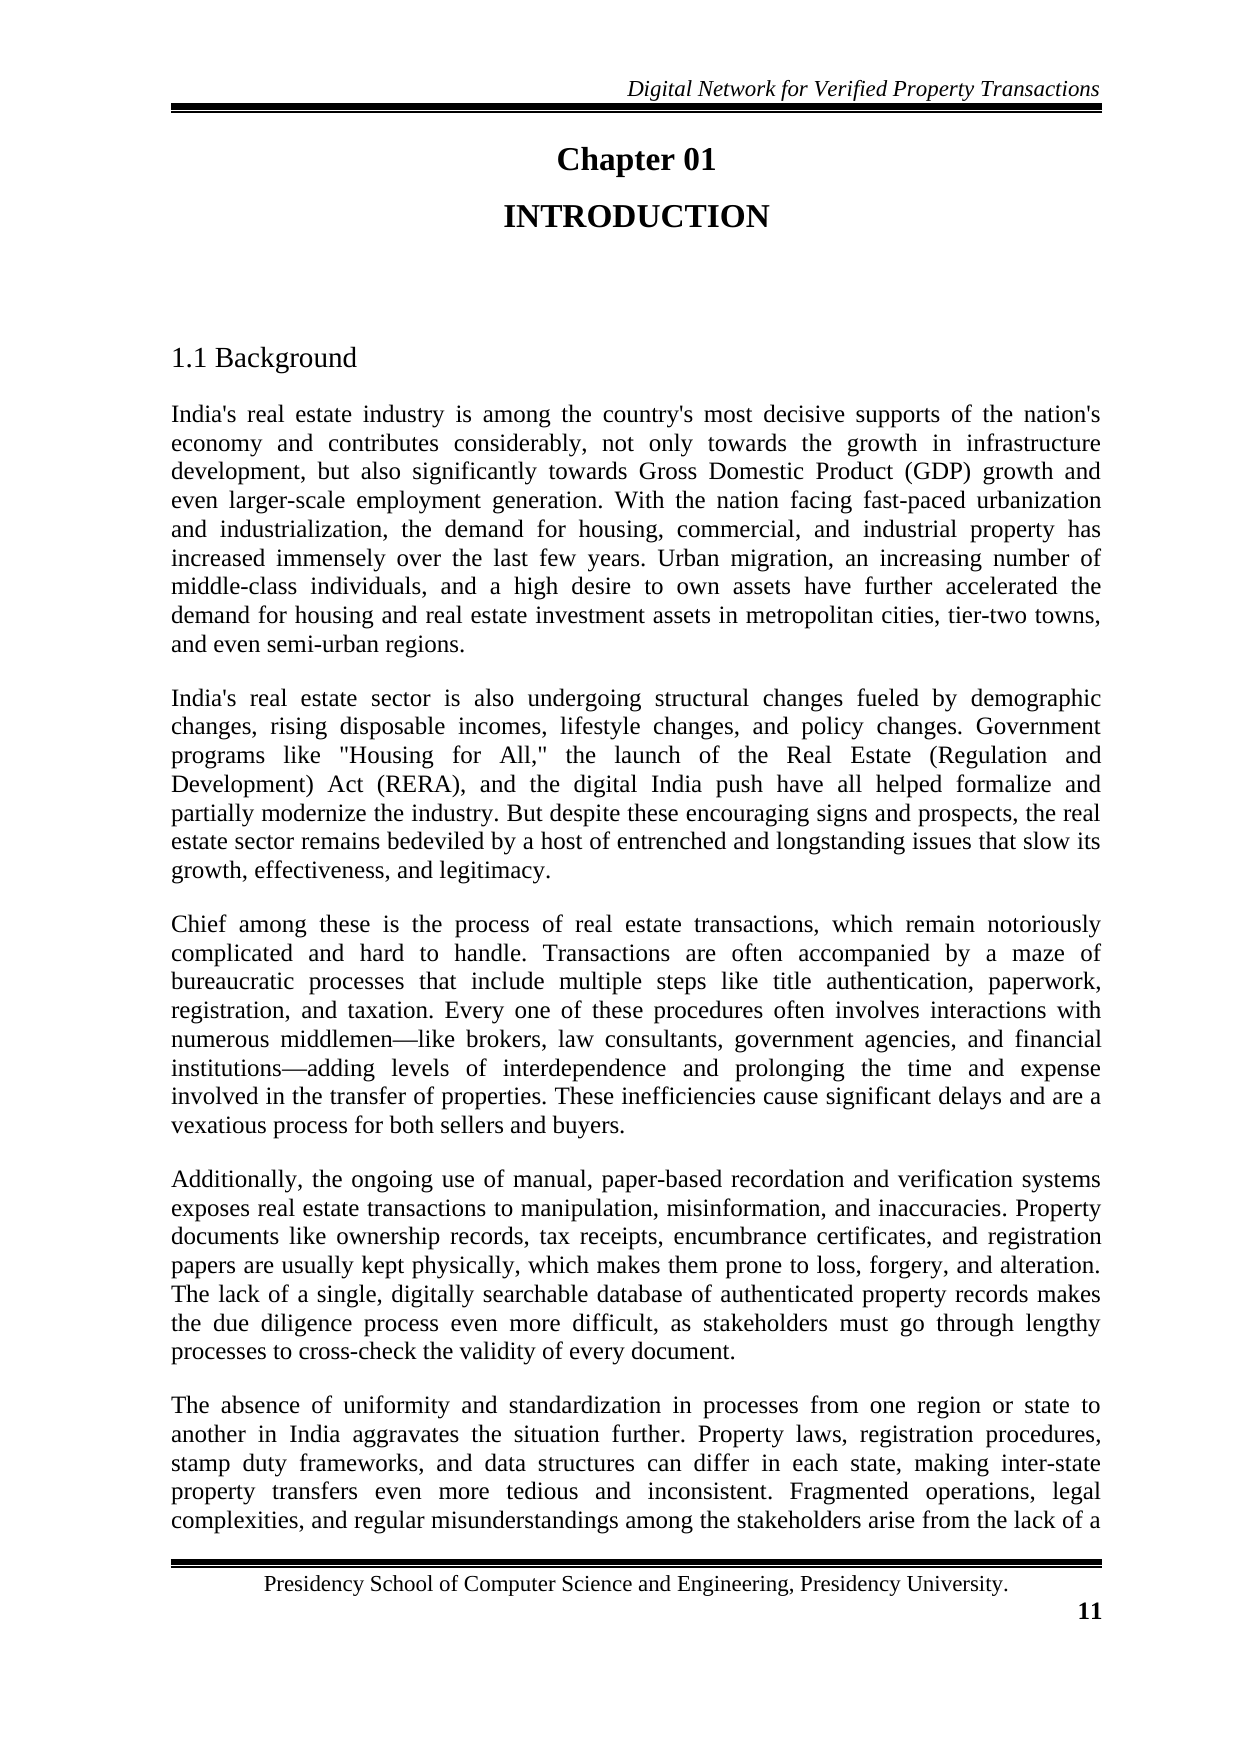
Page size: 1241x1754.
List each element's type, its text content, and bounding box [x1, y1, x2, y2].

text Chapter 01 [171, 139, 1102, 177]
text India's real estate industry is among the country's most decisive supports of the nation's economy and contributes considerably, not only towards the growth in infrastructure development, but also significantly towards Gross Domestic Product (GDP) growth and even larger-scale employment generation. With the nation facing fast-paced urbanization and industrialization, the demand for housing, commercial, and industrial property has increased immensely over the last few years. Urban migration, an increasing number of middle-class individuals, and a high desire to own assets have further accelerated the demand for housing and real estate investment assets in metropolitan cities, tier-two towns, and even semi-urban regions. [171, 399, 1102, 658]
text Chief among these is the process of real estate transactions, which remain notoriously complicated and hard to handle. Transactions are often accompanied by a maze of bureaucratic processes that include multiple steps like title authentication, paperwork, registration, and taxation. Every one of these procedures often involves interactions with numerous middlemen—like brokers, law consultants, government agencies, and financial institutions—adding levels of interdependence and prolonging the time and expense involved in the transfer of properties. These inefficiencies cause significant delays and are a vexatious process for both sellers and buyers. [171, 909, 1102, 1139]
text INTRODUCTION [171, 197, 1102, 235]
text 1.1 Background [171, 340, 1102, 374]
text India's real estate sector is also undergoing structural changes fueled by demographic changes, rising disposable incomes, lifestyle changes, and policy changes. Government programs like "Housing for All," the launch of the Real Estate (Regulation and Development) Act (RERA), and the digital India push have all helped formalize and partially modernize the industry. But despite these encouraging signs and prospects, the real estate sector remains bedeviled by a host of entrenched and longstanding issues that slow its growth, effectiveness, and legitimacy. [171, 683, 1102, 884]
text Additionally, the ongoing use of manual, paper-based recordation and verification systems exposes real estate transactions to manipulation, misinformation, and inaccuracies. Property documents like ownership records, tax receipts, encumbrance certificates, and registration papers are usually kept physically, which makes them prone to loss, forgery, and alteration. The lack of a single, digitally searchable database of authenticated property records makes the due diligence process even more difficult, as stakeholders must go through lengthy processes to cross-check the validity of every document. [171, 1164, 1102, 1365]
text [171, 1390, 1102, 1534]
